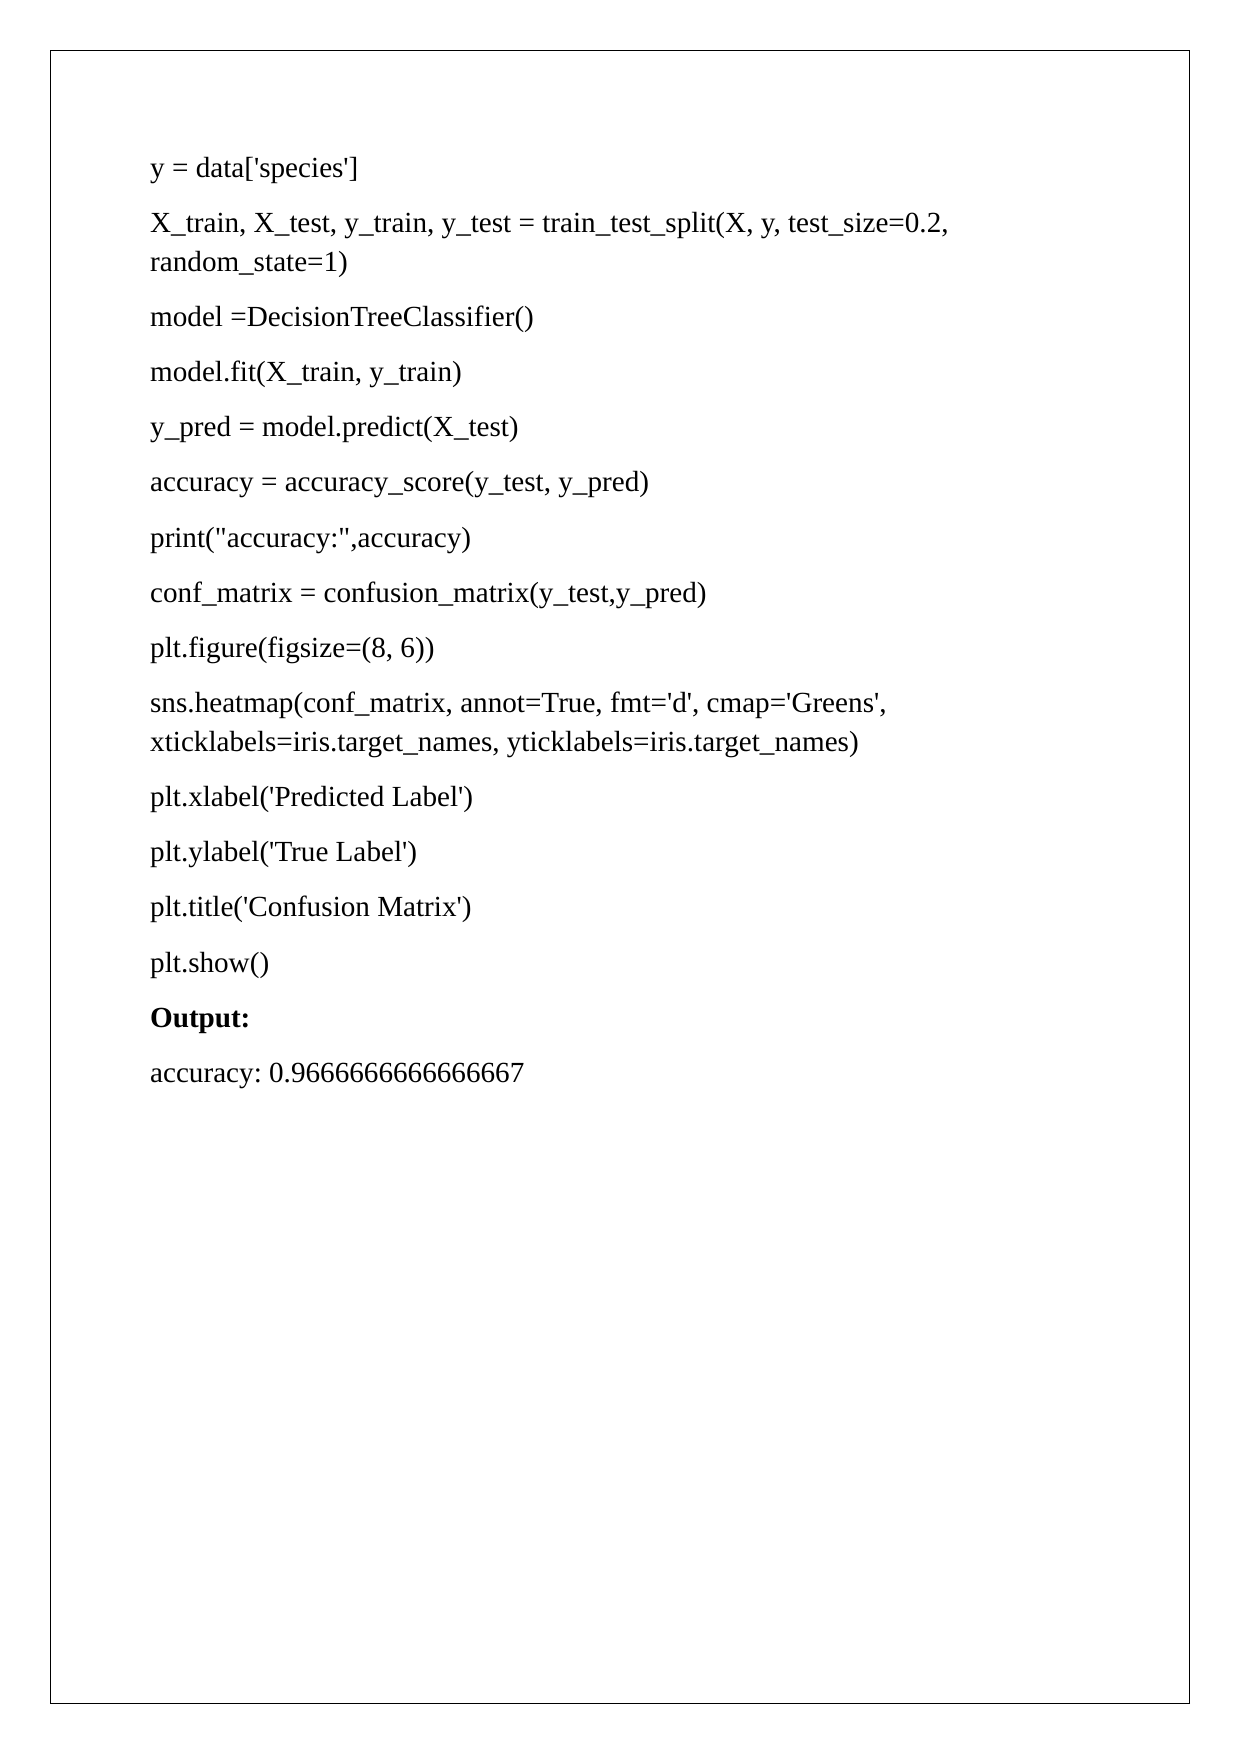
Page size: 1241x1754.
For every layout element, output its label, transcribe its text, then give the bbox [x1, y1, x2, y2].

text accuracy = accuracy_score(y_test, y_pred) [150, 464, 1090, 498]
text plt.figure(figsize=(8, 6)) [150, 630, 1090, 664]
text y = data['species'] [150, 150, 1090, 183]
text X_train, X_test, y_train, y_test = train_test_split(X, y, test_size=0.2, random_state=1) [150, 205, 1090, 277]
text accuracy: 0.9666666666666667 [150, 1055, 1090, 1089]
text sns.heatmap(conf_matrix, annot=True, fmt='d', cmap='Greens', xticklabels=iris.target_names, yticklabels=iris.target_names) [150, 685, 1090, 757]
text model.fit(X_train, y_train) [150, 354, 1090, 388]
text plt.title('Confusion Matrix') [150, 889, 1090, 923]
text plt.xlabel('Predicted Label') [150, 779, 1090, 813]
text plt.ylabel('True Label') [150, 834, 1090, 868]
text Output: [150, 1000, 1090, 1033]
text print("accuracy:",accuracy) [150, 520, 1090, 553]
text model =DecisionTreeClassifier() [150, 299, 1090, 332]
text y_pred = model.predict(X_test) [150, 409, 1090, 443]
text plt.show() [150, 945, 1090, 978]
text conf_matrix = confusion_matrix(y_test,y_pred) [150, 575, 1090, 608]
